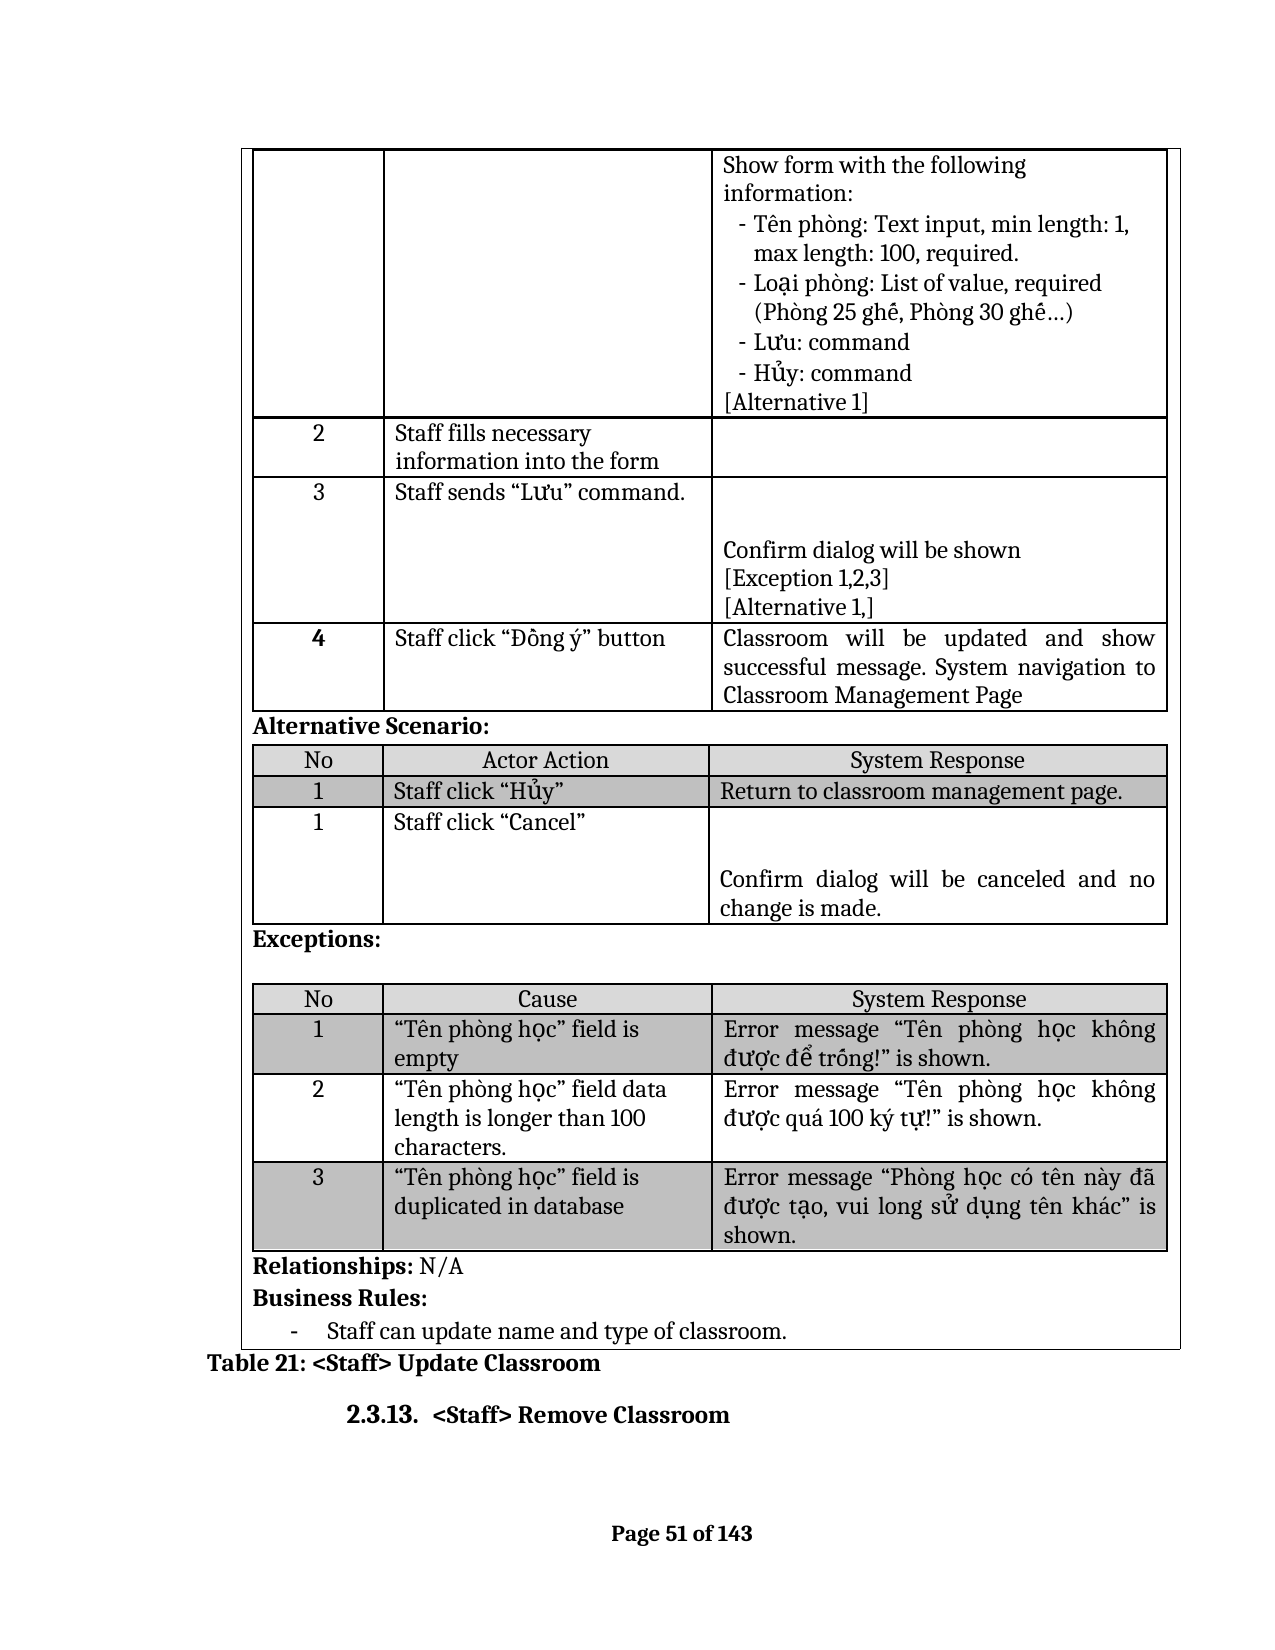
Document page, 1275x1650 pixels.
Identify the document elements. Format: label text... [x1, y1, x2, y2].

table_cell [242, 149, 1180, 1348]
list <Staff> Remove Classroom [346, 1399, 1157, 1430]
